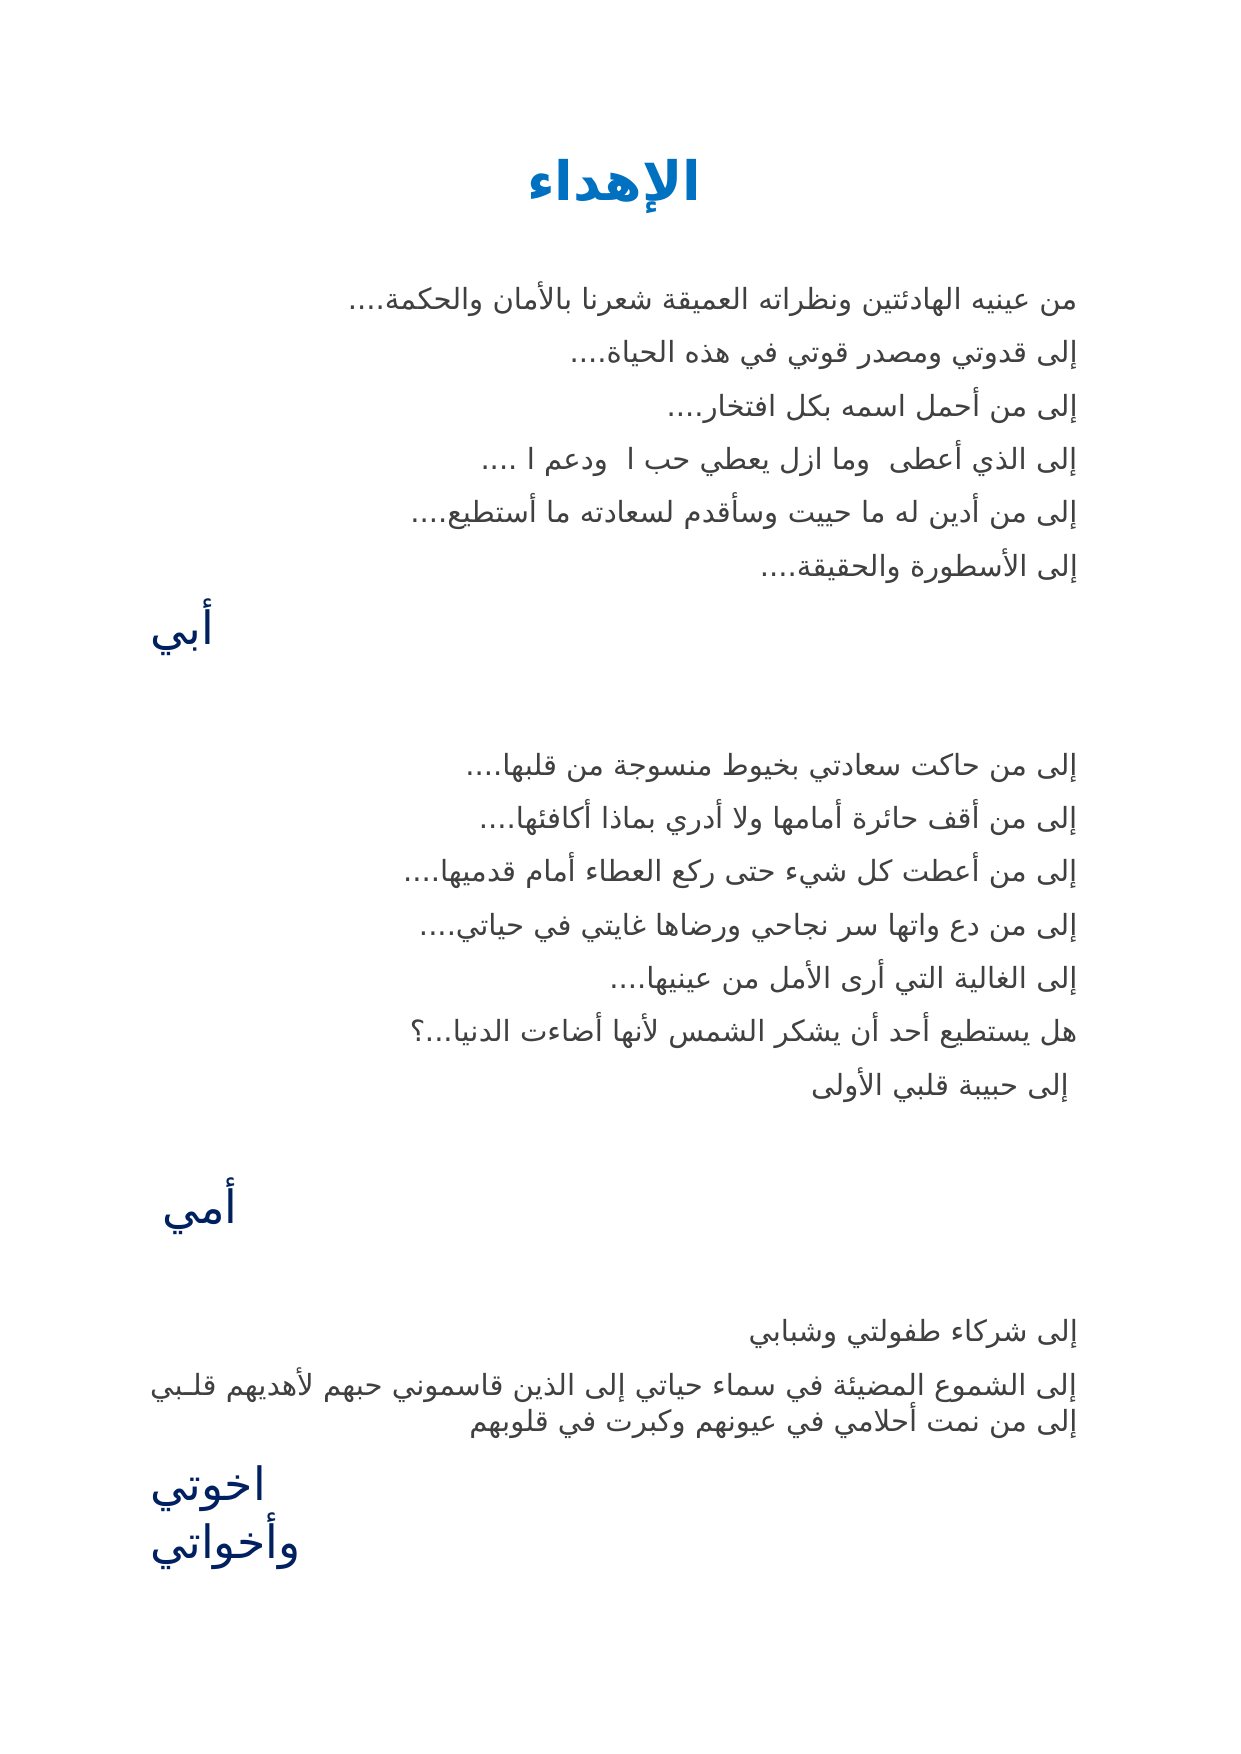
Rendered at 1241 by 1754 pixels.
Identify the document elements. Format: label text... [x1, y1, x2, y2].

text إلى من أقف حائرة أمامها ولا أدري بماذا أكافئها.... [150, 801, 1078, 835]
text إلى شركاء طفولتي وشبابي [150, 1314, 1078, 1348]
text إلى قدوتي ومصدر قوتي في هذه الحیاة.... [150, 336, 1078, 369]
text إلى الذي أعطى وما ازل یعطي حب ا ودعم ا .... [150, 442, 1078, 476]
text أبي [150, 602, 1078, 656]
text إلى حبیبة قلبي الأولى [150, 1068, 1078, 1102]
text إلى من حاكت سعادتي بخیوط منسوجة من قلبها.... [150, 748, 1078, 782]
text اخوتي وأخواتي [150, 1458, 1078, 1569]
text إلى الغالیة التي أرى الأمل من عینیها.... [150, 961, 1078, 995]
text أمي [150, 1181, 1078, 1234]
text من عینیه الهادئتین ونظراته العمیقة شعرنا بالأمان والحكمة.... [150, 282, 1078, 316]
text إلى من أدین له ما حییت وسأقدم لسعادته ما أستطیع.... [150, 496, 1078, 529]
text هل یستطیع أحد أن یشكر الشمس لأنها أضاءت الدنیا...؟ [150, 1015, 1078, 1049]
text إلى الأسطورة والحقیقة.... [150, 549, 1078, 583]
text إلى الشموع المضیئة في سماء حیاتي إلى الذین قاسموني حبهم لأهدیهم قلبي إلى من نمت أحلامي في عیونهم وكبرت في قلوبهم [150, 1368, 1078, 1438]
text إلى من أعطت كل شيء حتى ركع العطاء أمام قدمیها.... [150, 855, 1078, 889]
text إلى من أحمل اسمه بكل افتخار.... [150, 389, 1078, 423]
text إلى من دع واتها سر نجاحي ورضاها غایتي في حیاتي.... [150, 908, 1078, 942]
text الإهداء [150, 150, 1078, 262]
